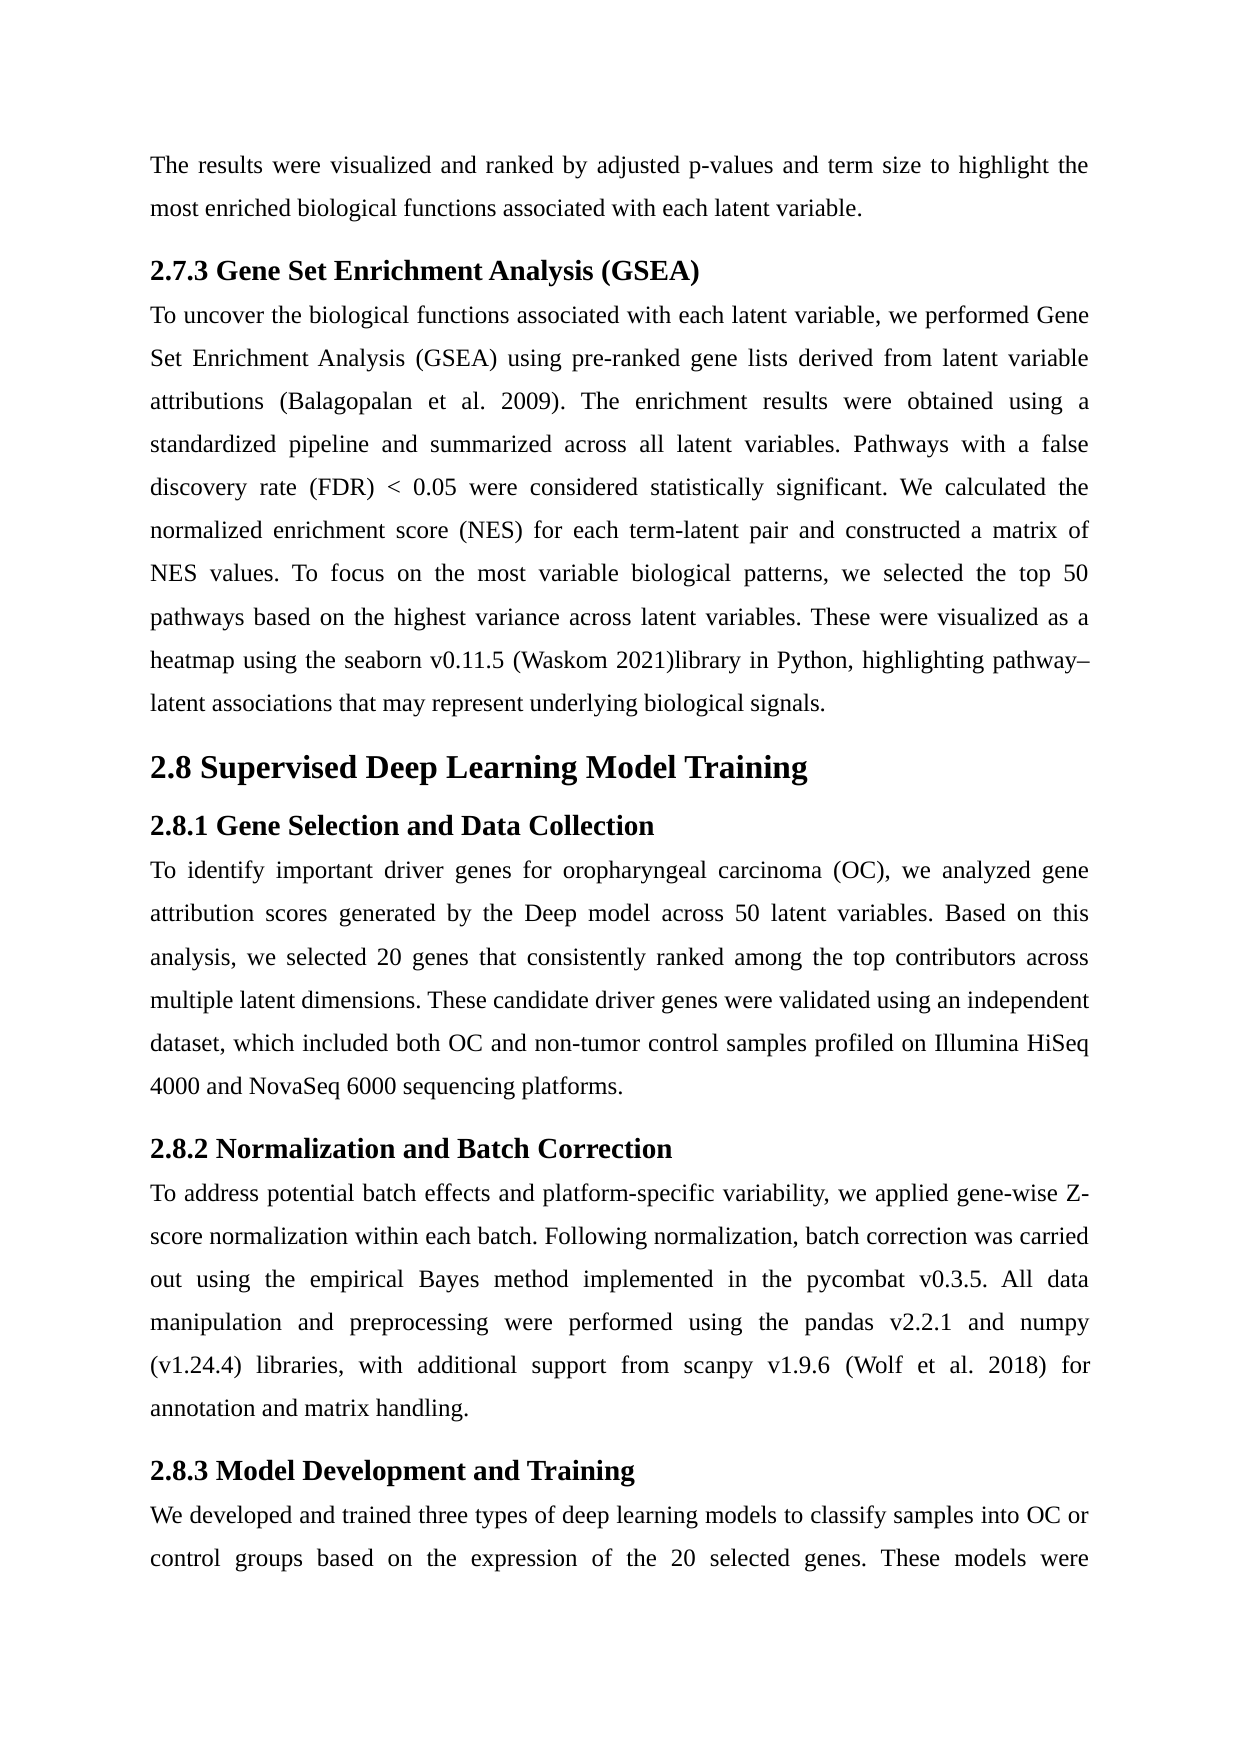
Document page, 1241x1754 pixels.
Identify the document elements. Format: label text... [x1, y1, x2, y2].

text To identify important driver genes for oropharyngeal carcinoma (OC), we analyzed gene attribution scores generated by the Deep model across 50 latent variables. Based on this analysis, we selected 20 genes that consistently ranked among the top contributors across multiple latent dimensions. These candidate driver genes were validated using an independent dataset, which included both OC and non-tumor control samples profiled on Illumina HiSeq 4000 and NovaSeq 6000 sequencing platforms. [150, 855, 1090, 1100]
subtitle 2.8.1 Gene Selection and Data Collection [150, 808, 1090, 842]
text To address potential batch effects and platform-specific variability, we applied gene-wise Z-score normalization within each batch. Following normalization, batch correction was carried out using the empirical Bayes method implemented in the pycombat v0.3.5. All data manipulation and preprocessing were performed using the pandas v2.2.1 and numpy (v1.24.4) libraries, with additional support from scanpy v1.9.6 for annotation and matrix handling. [150, 1178, 1090, 1422]
subtitle 2.8.2 Normalization and Batch Correction [150, 1131, 1090, 1164]
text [150, 150, 1090, 222]
subtitle 2.8.3 Model Development and Training [150, 1453, 1090, 1487]
text To uncover the biological functions associated with each latent variable, we performed Gene Set Enrichment Analysis (GSEA) using pre-ranked gene lists derived from latent variable attributions . The enrichment results were obtained using a standardized pipeline and summarized across all latent variables. Pathways with a false discovery rate (FDR) < 0.05 were considered statistically significant. We calculated the normalized enrichment score (NES) for each term-latent pair and constructed a matrix of NES values. To focus on the most variable biological patterns, we selected the top 50 pathways based on the highest variance across latent variables. These were visualized as a heatmap using the seaborn v0.11.5 library in Python, highlighting pathway–latent associations that may represent underlying biological signals. [150, 300, 1090, 717]
subtitle 2.7.3 Gene Set Enrichment Analysis (GSEA) [150, 253, 1090, 286]
subtitle 2.8 Supervised Deep Learning Model Training [150, 748, 1090, 786]
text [150, 1500, 1090, 1572]
